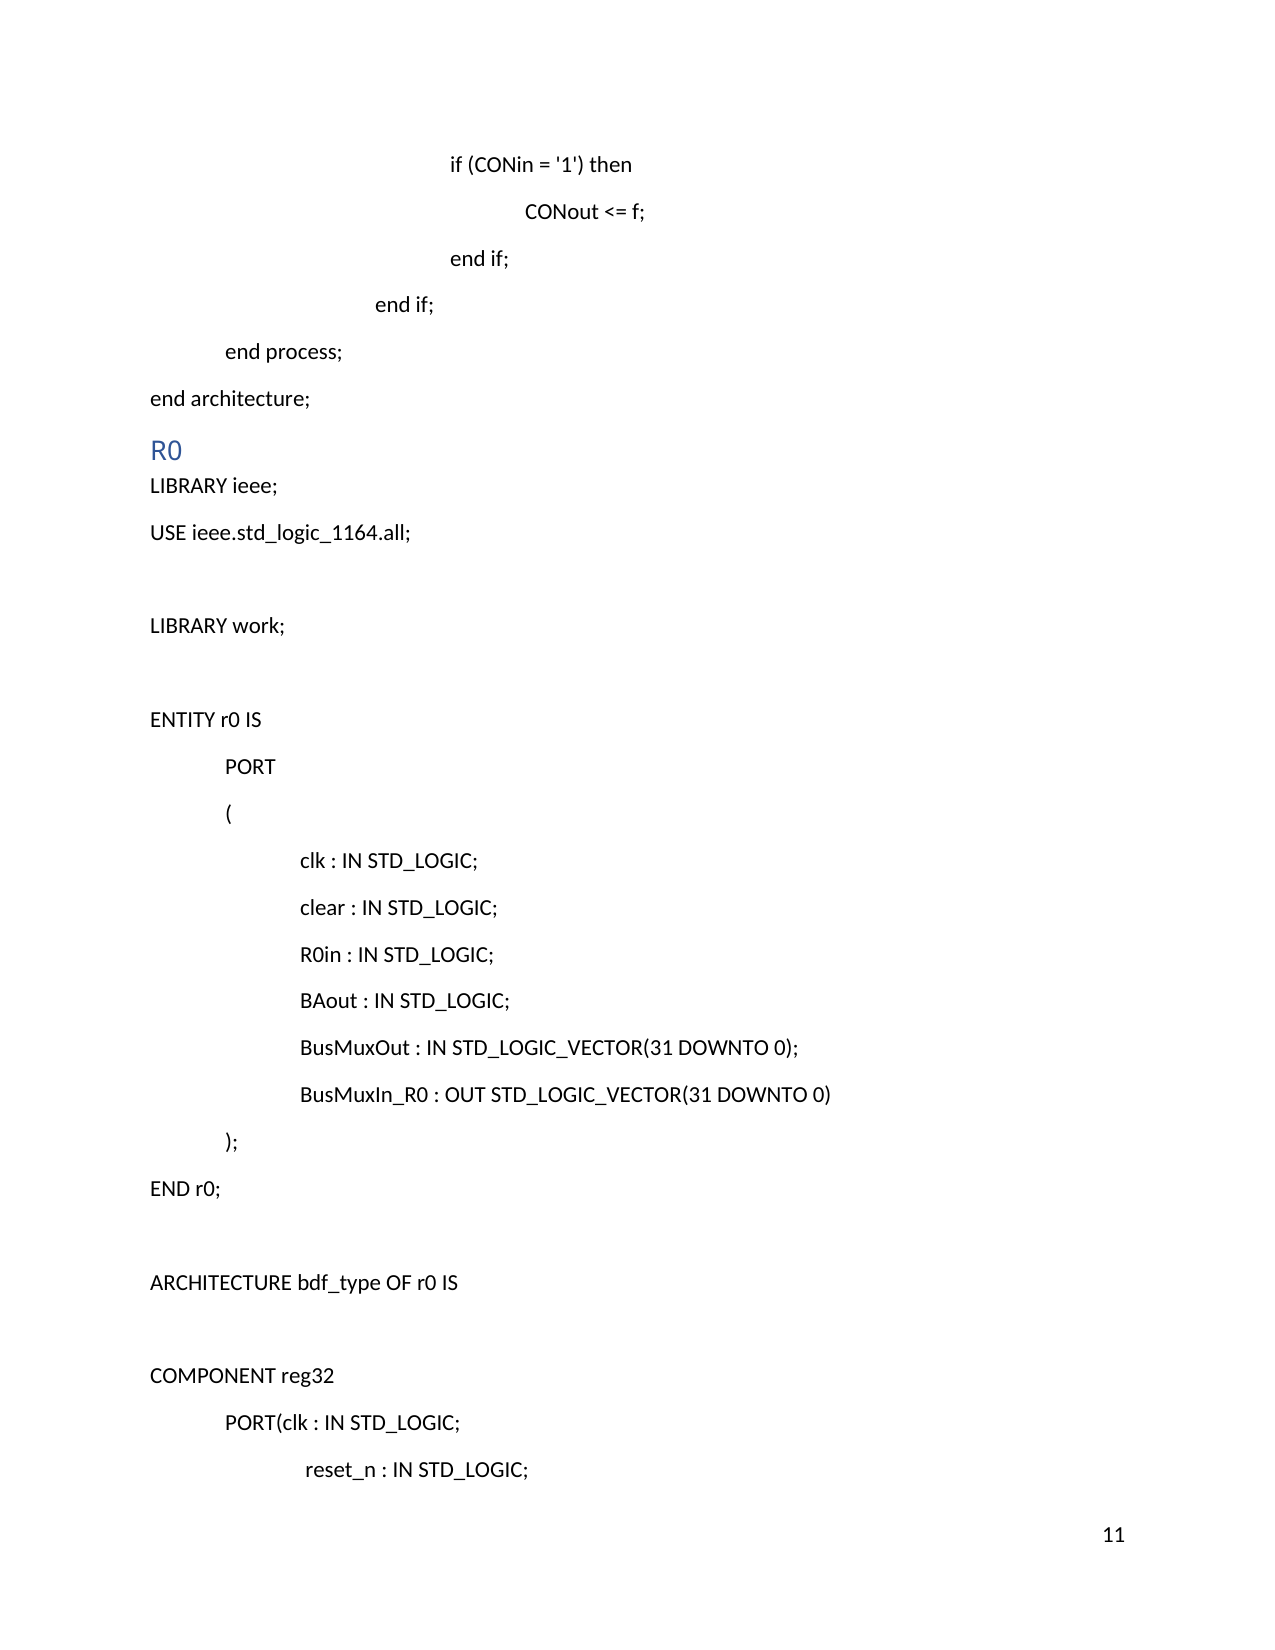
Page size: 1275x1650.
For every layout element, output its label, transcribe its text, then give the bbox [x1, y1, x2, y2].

text BAout : IN STD_LOGIC; [150, 987, 1125, 1015]
text clk : IN STD_LOGIC; [150, 846, 1125, 874]
text END r0; [150, 1174, 1125, 1202]
text ( [150, 799, 1125, 827]
text if (CONin = '1') then [150, 150, 1125, 178]
text ARCHITECTURE bdf_type OF r0 IS [150, 1268, 1125, 1296]
text reset_n : IN STD_LOGIC; [150, 1455, 1125, 1483]
text ENTITY r0 IS [150, 705, 1125, 733]
text USE ieee.std_logic_1164.all; [150, 518, 1125, 546]
text LIBRARY work; [150, 612, 1125, 640]
text clear : IN STD_LOGIC; [150, 893, 1125, 921]
text end if; [150, 244, 1125, 272]
text R0in : IN STD_LOGIC; [150, 940, 1125, 968]
text end if; [150, 291, 1125, 319]
text BusMuxOut : IN STD_LOGIC_VECTOR(31 DOWNTO 0); [150, 1033, 1125, 1062]
text end process; [150, 337, 1125, 366]
text end architecture; [150, 384, 1125, 412]
text BusMuxIn_R0 : OUT STD_LOGIC_VECTOR(31 DOWNTO 0) [150, 1080, 1125, 1108]
text PORT [150, 752, 1125, 780]
text CONout <= f; [150, 197, 1125, 225]
text PORT(clk : IN STD_LOGIC; [150, 1408, 1125, 1437]
text COMPONENT reg32 [150, 1362, 1125, 1390]
text LIBRARY ieee; [150, 471, 1125, 499]
text ); [150, 1127, 1125, 1155]
subtitle R0 [150, 431, 1125, 468]
